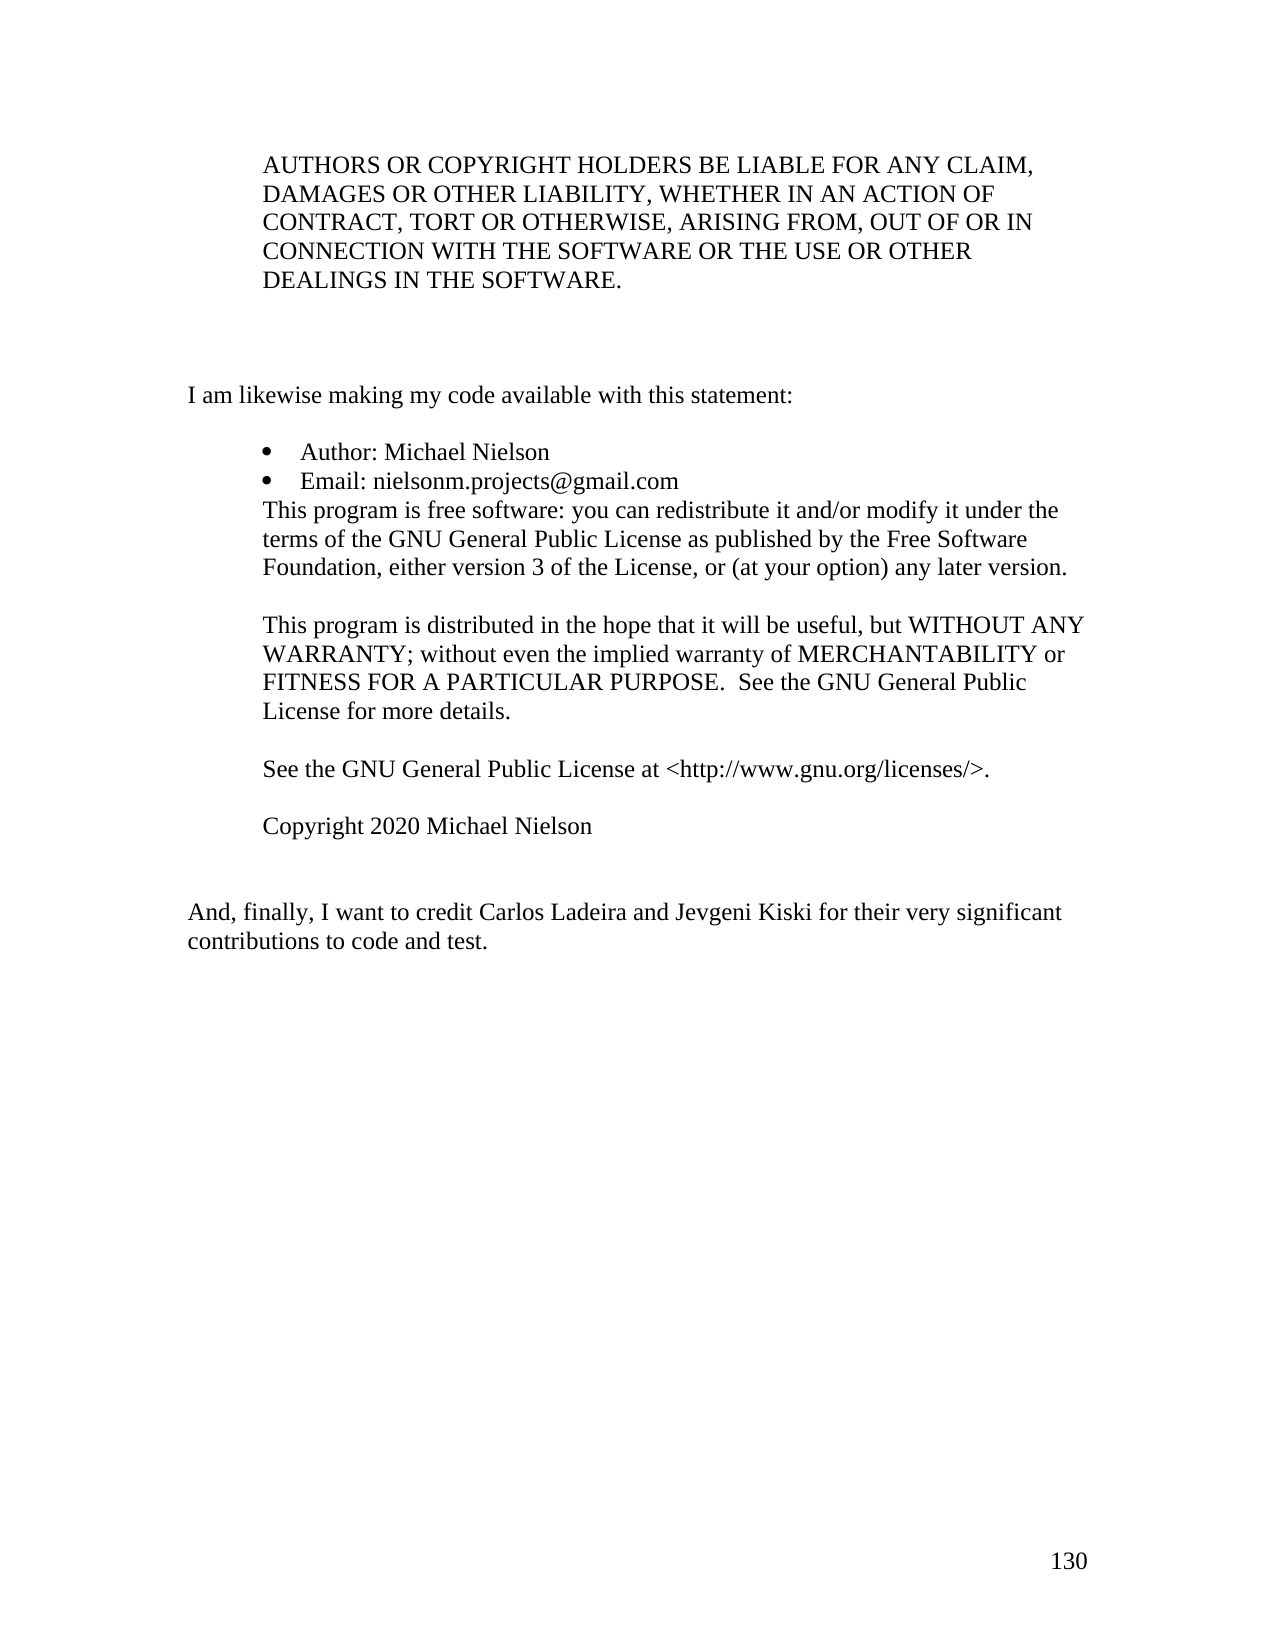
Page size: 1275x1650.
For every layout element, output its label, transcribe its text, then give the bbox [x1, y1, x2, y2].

text I am likewise making my code available with this statement: [187, 380, 1087, 409]
list Email: nielsonm.projects@gmail.com [262, 466, 1087, 495]
list Author: Michael Nielson [262, 437, 1087, 466]
text Copyright 2020 Michael Nielson [262, 811, 1087, 840]
text And, finally, I want to credit Carlos Ladeira and Jevgeni Kiski for their very significant contributions to code and test. [187, 897, 1087, 955]
text See the GNU General Public License at <http://www.gnu.org/licenses/>. [262, 754, 1087, 782]
text This program is free software: you can redistribute it and/or modify it under the terms of the GNU General Public License as published by the Free Software Foundation, either version 3 of the License, or (at your option) any later version. [262, 495, 1087, 581]
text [262, 150, 1087, 294]
text This program is distributed in the hope that it will be useful, but WITHOUT ANY WARRANTY; without even the implied warranty of MERCHANTABILITY or FITNESS FOR A PARTICULAR PURPOSE. See the GNU General Public License for more details. [262, 610, 1087, 725]
